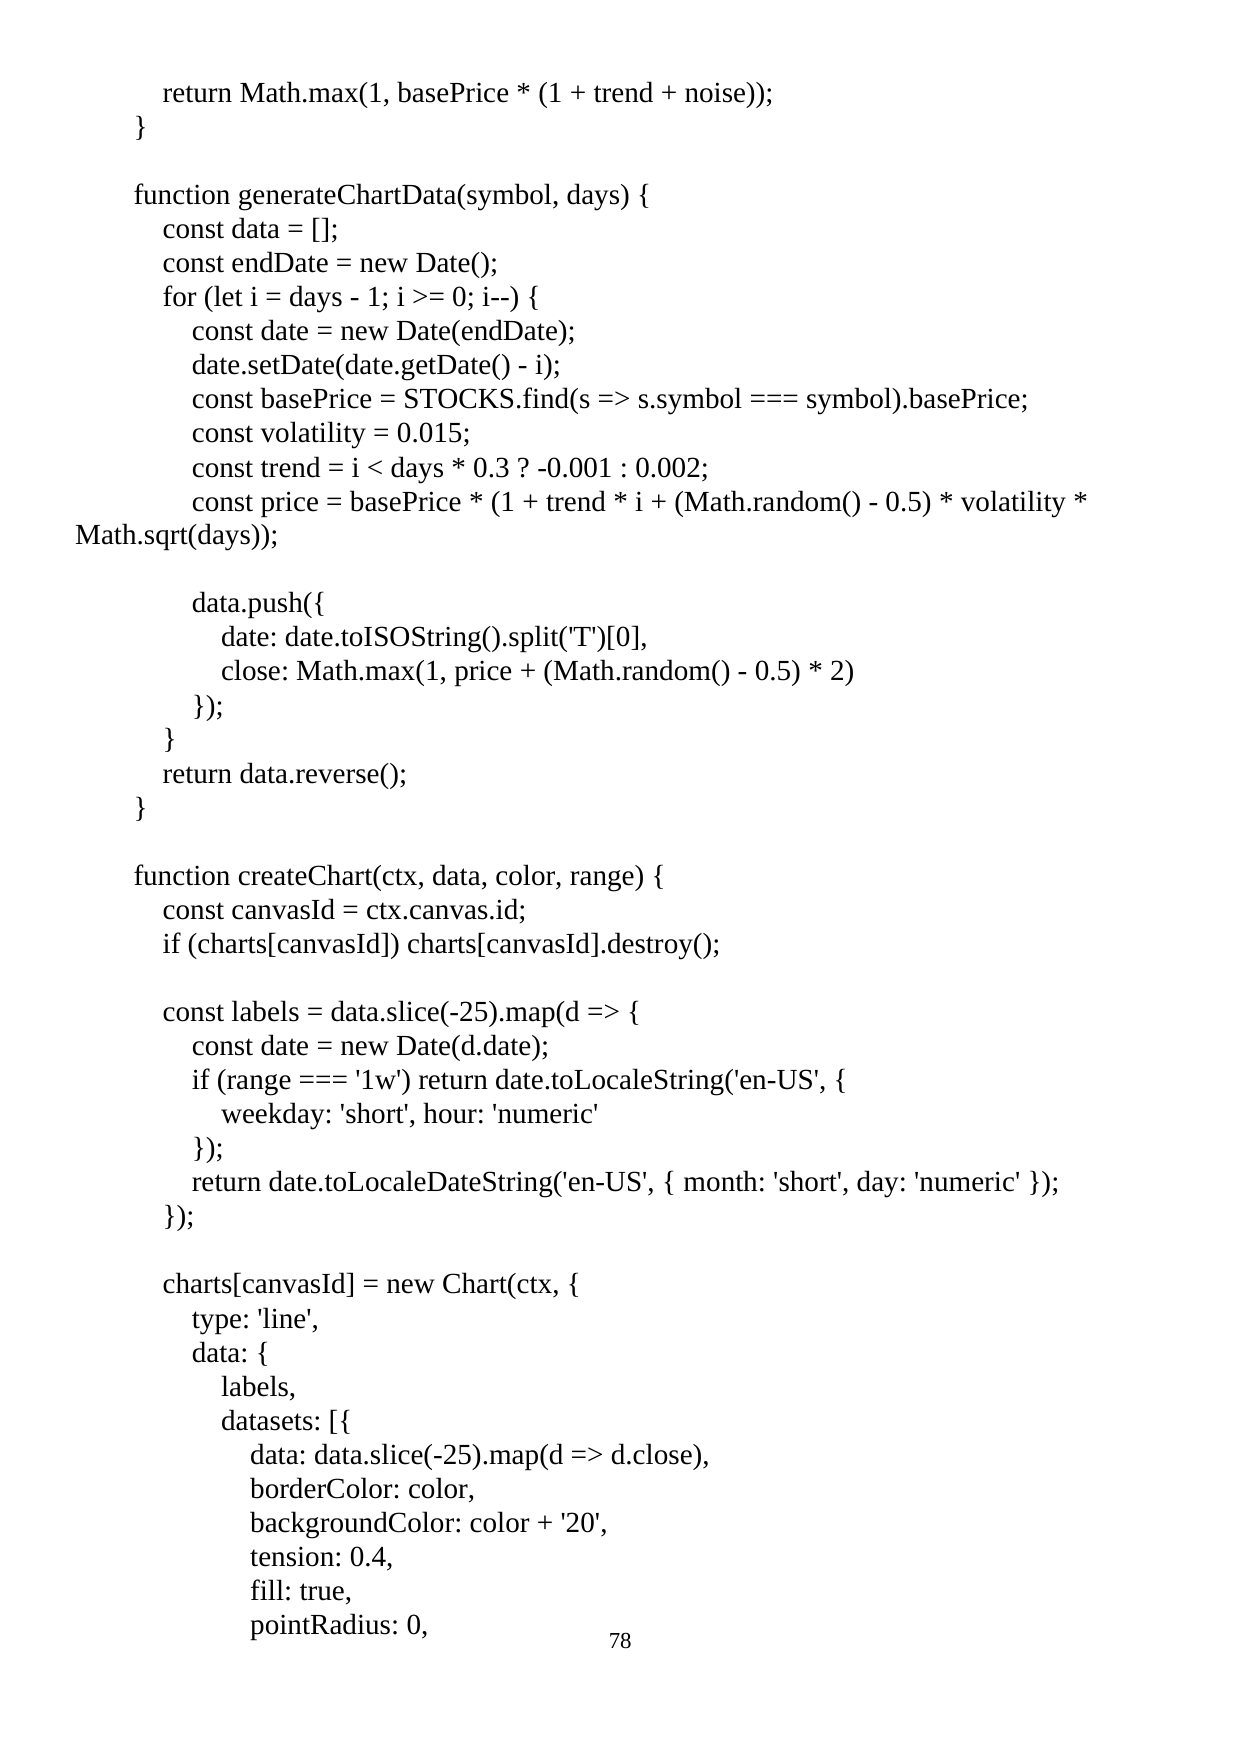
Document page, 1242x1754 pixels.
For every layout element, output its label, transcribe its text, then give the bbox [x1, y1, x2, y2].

text data: { [75, 1335, 1167, 1368]
text } [75, 790, 1167, 823]
text type: 'line', [75, 1301, 1167, 1334]
text close: Math.max(1, price + (Math.random() - 0.5) * 2) [75, 653, 1167, 687]
text borderColor: color, [75, 1471, 1167, 1504]
text datasets: [{ [75, 1403, 1167, 1436]
text } [75, 722, 1167, 755]
text const trend = i < days * 0.3 ? -0.001 : 0.002; [75, 450, 1167, 483]
text }); [75, 1130, 1167, 1164]
text }); [75, 1198, 1167, 1232]
text data: data.slice(-25).map(d => d.close), [75, 1437, 1167, 1471]
text const date = new Date(endDate); [75, 313, 1167, 347]
text charts[canvasId] = new Chart(ctx, { [75, 1267, 1167, 1300]
text if (range === '1w') return date.toLocaleString('en-US', { [75, 1062, 1167, 1096]
text return date.toLocaleDateString('en-US', { month: 'short', day: 'numeric' }); [75, 1164, 1167, 1198]
text const volatility = 0.015; [75, 416, 1167, 449]
text labels, [75, 1369, 1167, 1402]
text backgroundColor: color + '20', [75, 1505, 1167, 1539]
text for (let i = days - 1; i >= 0; i--) { [75, 279, 1167, 313]
text } [75, 109, 1167, 143]
text const labels = data.slice(-25).map(d => { [75, 994, 1167, 1028]
text const canvasId = ctx.canvas.id; [75, 892, 1167, 926]
text const endDate = new Date(); [75, 245, 1167, 279]
text tension: 0.4, [75, 1539, 1167, 1573]
text pointRadius: 0, [75, 1607, 1167, 1641]
text function createChart(ctx, data, color, range) { [75, 858, 1167, 891]
text const date = new Date(d.date); [75, 1028, 1167, 1062]
text function generateChartData(symbol, days) { [75, 177, 1167, 211]
text const price = basePrice * (1 + trend * i + (Math.random() - 0.5) * volatility * Math.sqrt(days)); [75, 484, 1167, 551]
text const data = []; [75, 211, 1167, 245]
text }); [75, 688, 1167, 721]
text fill: true, [75, 1573, 1167, 1607]
text return data.reverse(); [75, 756, 1167, 789]
text data.push({ [75, 585, 1167, 619]
text date: date.toISOString().split('T')[0], [75, 619, 1167, 653]
text const basePrice = STOCKS.find(s => s.symbol === symbol).basePrice; [75, 382, 1167, 415]
text return Math.max(1, basePrice * (1 + trend + noise)); [75, 75, 1167, 108]
text weekday: 'short', hour: 'numeric' [75, 1096, 1167, 1130]
text date.setDate(date.getDate() - i); [75, 347, 1167, 381]
text if (charts[canvasId]) charts[canvasId].destroy(); [75, 926, 1167, 959]
